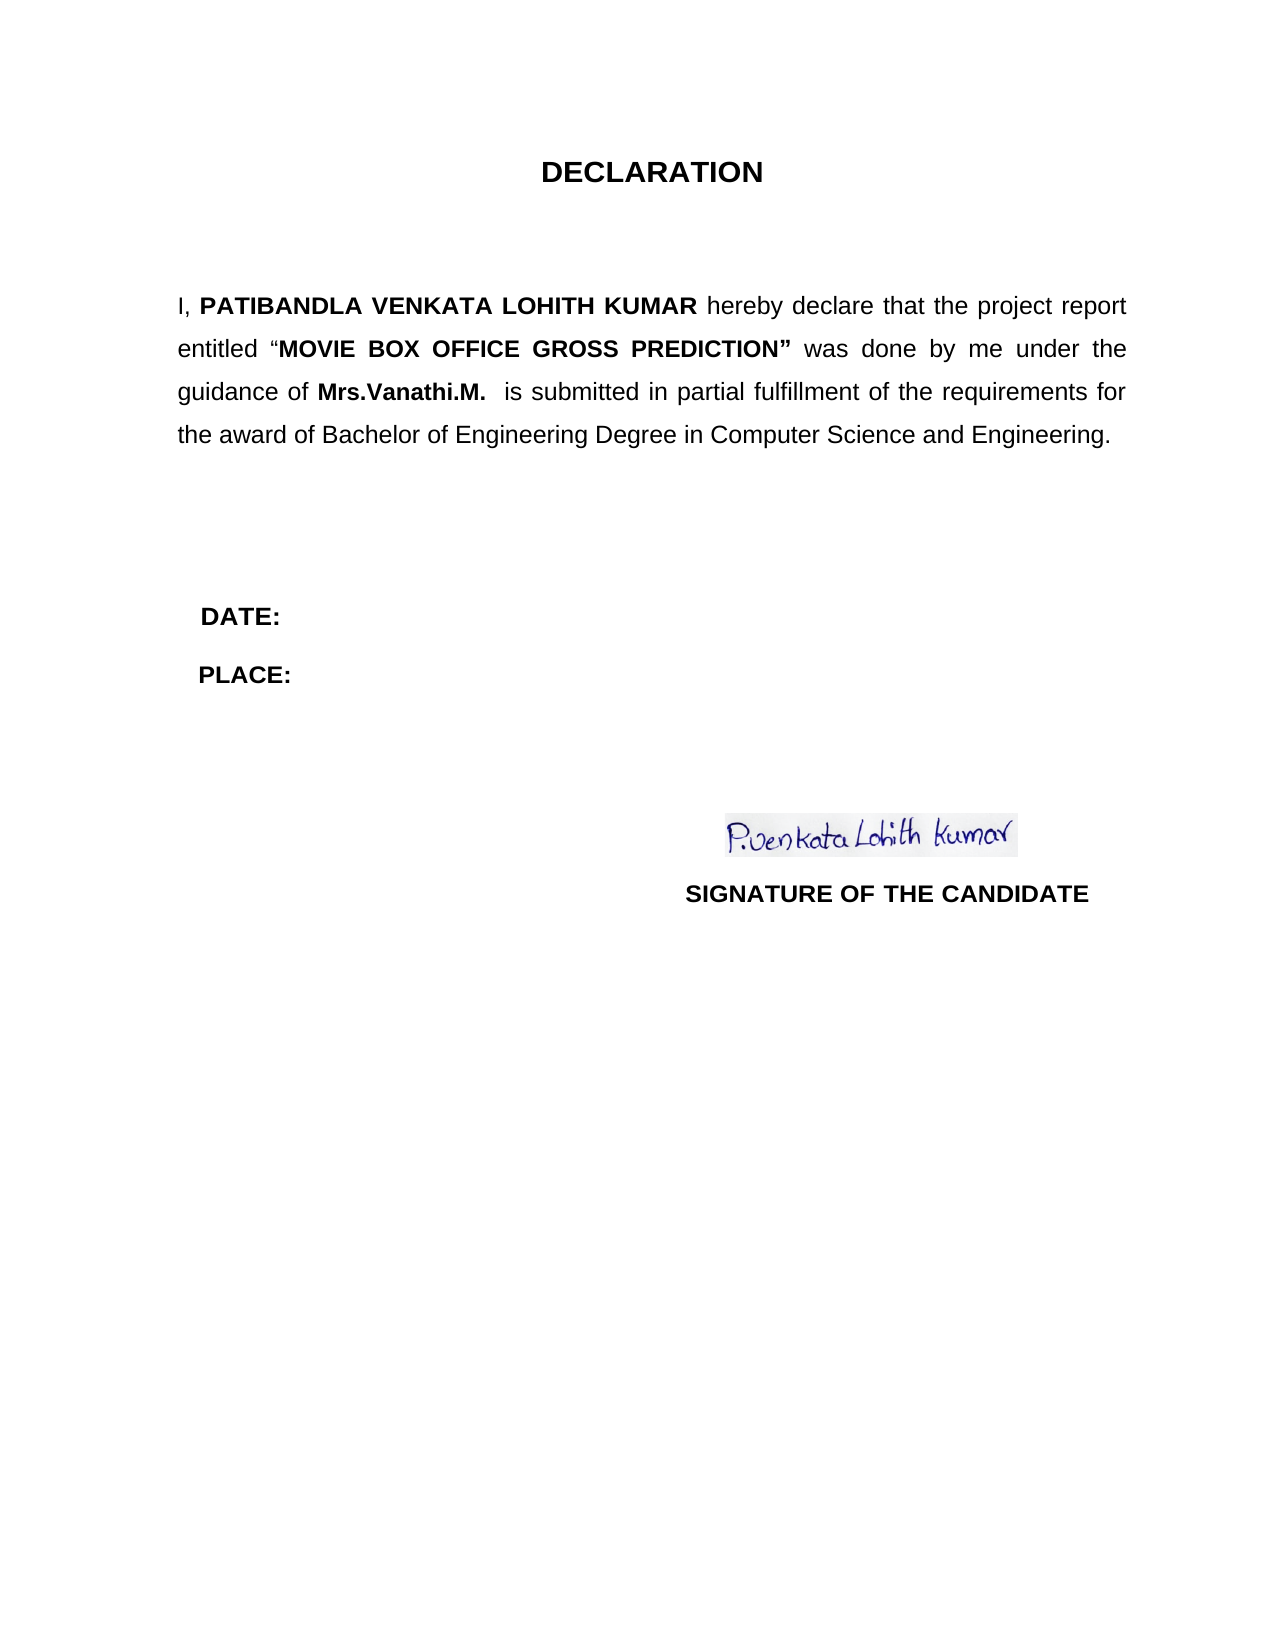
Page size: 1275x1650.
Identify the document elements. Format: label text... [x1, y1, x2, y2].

text SIGNATURE OF THE CANDIDATE [177, 880, 1127, 908]
picture [724, 813, 1018, 857]
text I, PATIBANDLA VENKATA LOHITH KUMAR hereby declare that the project report entitled “MOVIE BOX OFFICE GROSS PREDICTION” was done by me under the guidance of Mrs.Vanathi.M. is submitted in partial fulfillment of the requirements for the award of Bachelor of Engineering Degree in Computer Science and Engineering. [177, 291, 1127, 449]
text PLACE: [177, 661, 1127, 689]
subtitle DECLARATION [177, 155, 1127, 188]
subtitle DATE: [200, 602, 1127, 631]
